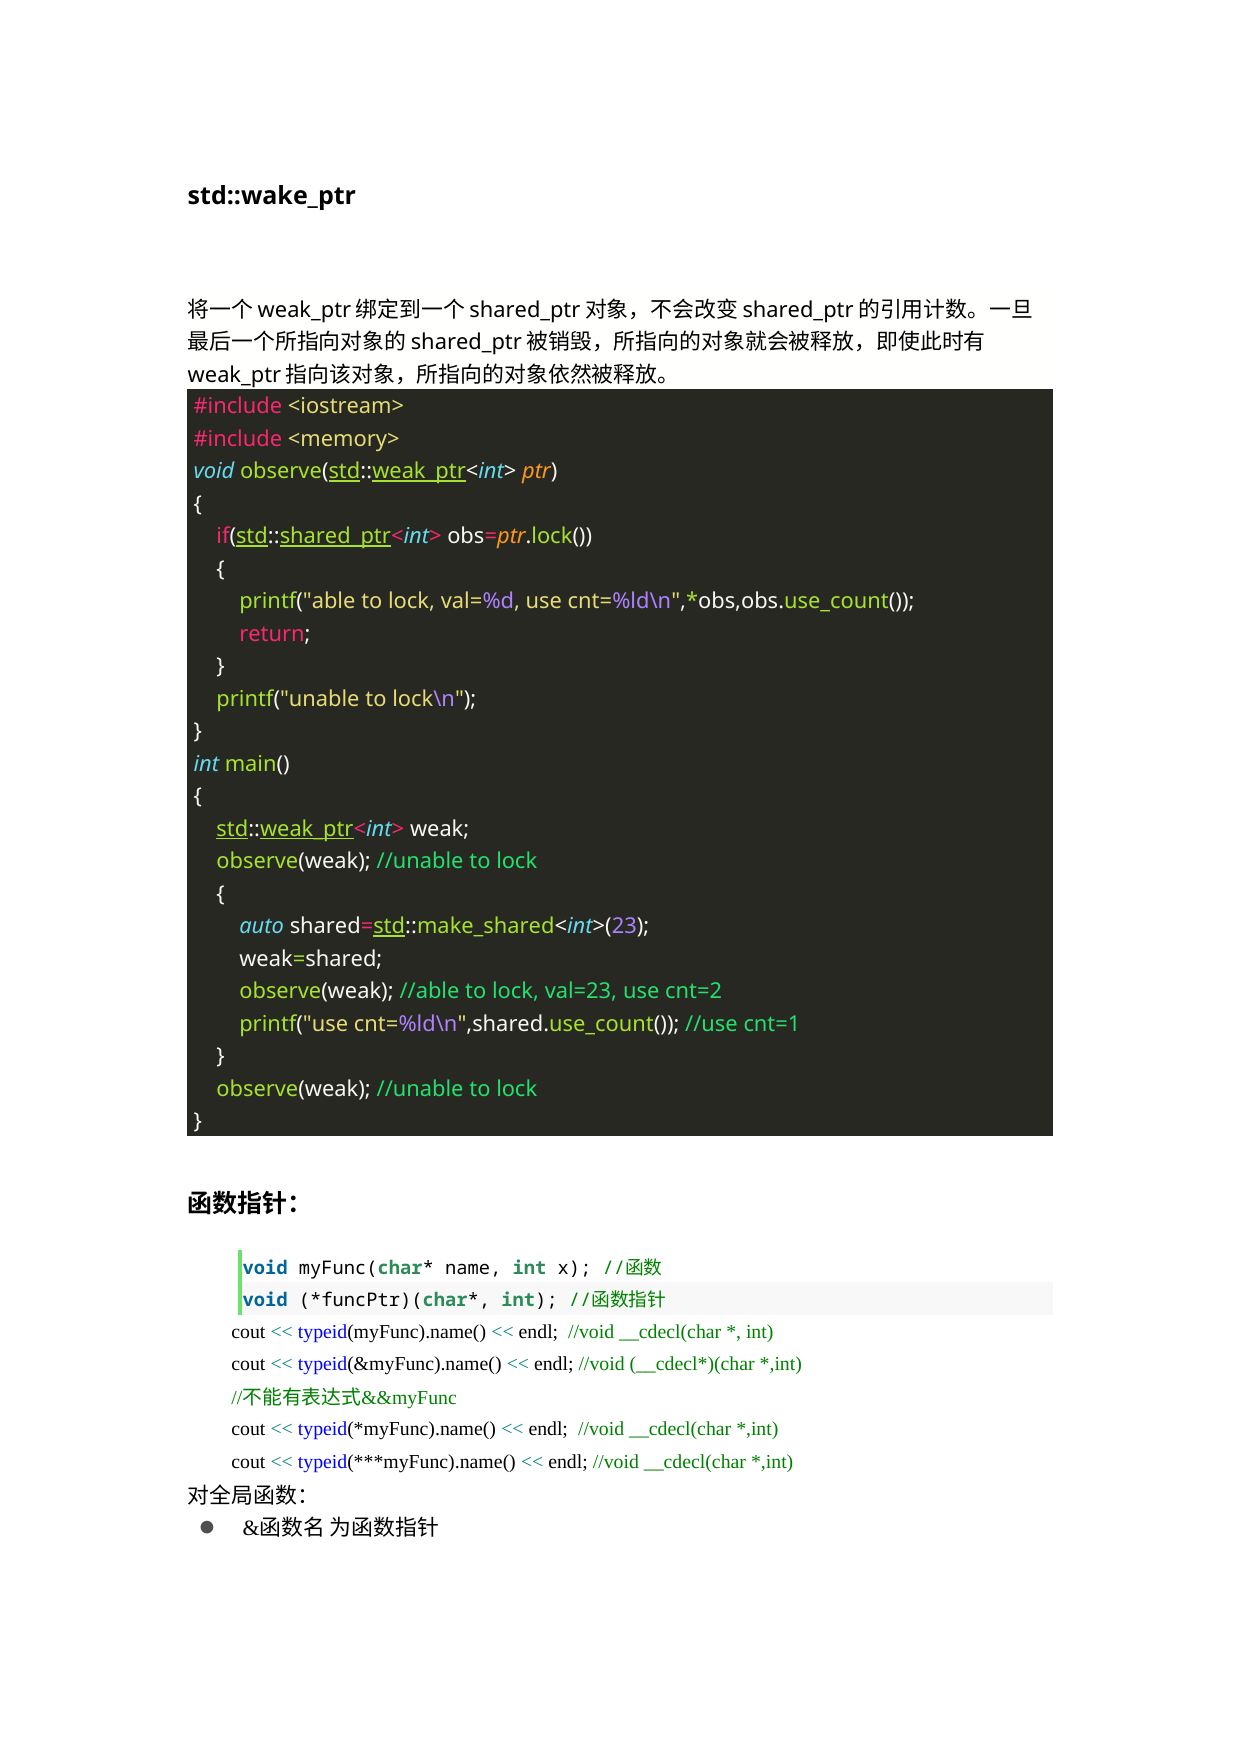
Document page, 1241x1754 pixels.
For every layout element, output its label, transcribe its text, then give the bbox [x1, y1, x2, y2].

text } [187, 1104, 1053, 1136]
text { [187, 486, 1053, 519]
text cout << typeid(*myFunc).name() << endl; //void __cdecl(char *,int) [187, 1412, 1053, 1445]
text printf("able to lock, val=%d, use cnt=%ld\n",*obs,obs.use_count()); [187, 584, 1053, 616]
text 对全局函数： [187, 1477, 1053, 1510]
text { [187, 876, 1053, 909]
subtitle 函数指针： [187, 1169, 1053, 1234]
text printf("unable to lock\n"); [187, 681, 1053, 714]
text 将一个weak_ptr绑定到一个shared_ptr对象，不会改变shared_ptr的引用计数。一旦最后一个所指向对象的shared_ptr被销毁，所指向的对象就会被释放，即使此时有weak_ptr指向该对象，所指向的对象依然被释放。 [187, 291, 1053, 389]
text void observe(std::weak_ptr<int> ptr) [187, 454, 1053, 486]
text cout << typeid(&myFunc).name() << endl; //void (__cdecl*)(char *,int) [187, 1347, 1053, 1380]
text #include <iostream> [187, 389, 1053, 421]
text if(std::shared_ptr<int> obs=ptr.lock()) [187, 519, 1053, 551]
text //不能有表达式&&myFunc [187, 1380, 1053, 1412]
text cout << typeid(***myFunc).name() << endl; //void __cdecl(char *,int) [198, 1445, 1053, 1477]
text printf("use cnt=%ld\n",shared.use_count()); //use cnt=1 [187, 1006, 1053, 1039]
text { [187, 779, 1053, 811]
text void myFunc(char* name, int x); //函数 [242, 1250, 1053, 1282]
text { [187, 551, 1053, 584]
text int main() [187, 746, 1053, 779]
text cout << typeid(myFunc).name() << endl; //void __cdecl(char *, int) [187, 1315, 1053, 1347]
text std::wake_ptr [187, 162, 1053, 227]
text observe(weak); //able to lock, val=23, use cnt=2 [187, 974, 1053, 1006]
text return; [187, 616, 1053, 649]
text void (*funcPtr)(char*, int); //函数指针 [242, 1282, 1053, 1315]
text } [187, 714, 1053, 746]
text auto shared=std::make_shared<int>(23); [187, 909, 1053, 941]
text std::weak_ptr<int> weak; [187, 811, 1053, 844]
text } [187, 649, 1053, 681]
text #include <memory> [187, 421, 1053, 454]
text observe(weak); //unable to lock [187, 844, 1053, 876]
text weak=shared; [187, 941, 1053, 974]
list &函数名 为函数指针 [198, 1510, 1053, 1542]
text } [187, 1039, 1053, 1071]
text observe(weak); //unable to lock [187, 1071, 1053, 1104]
